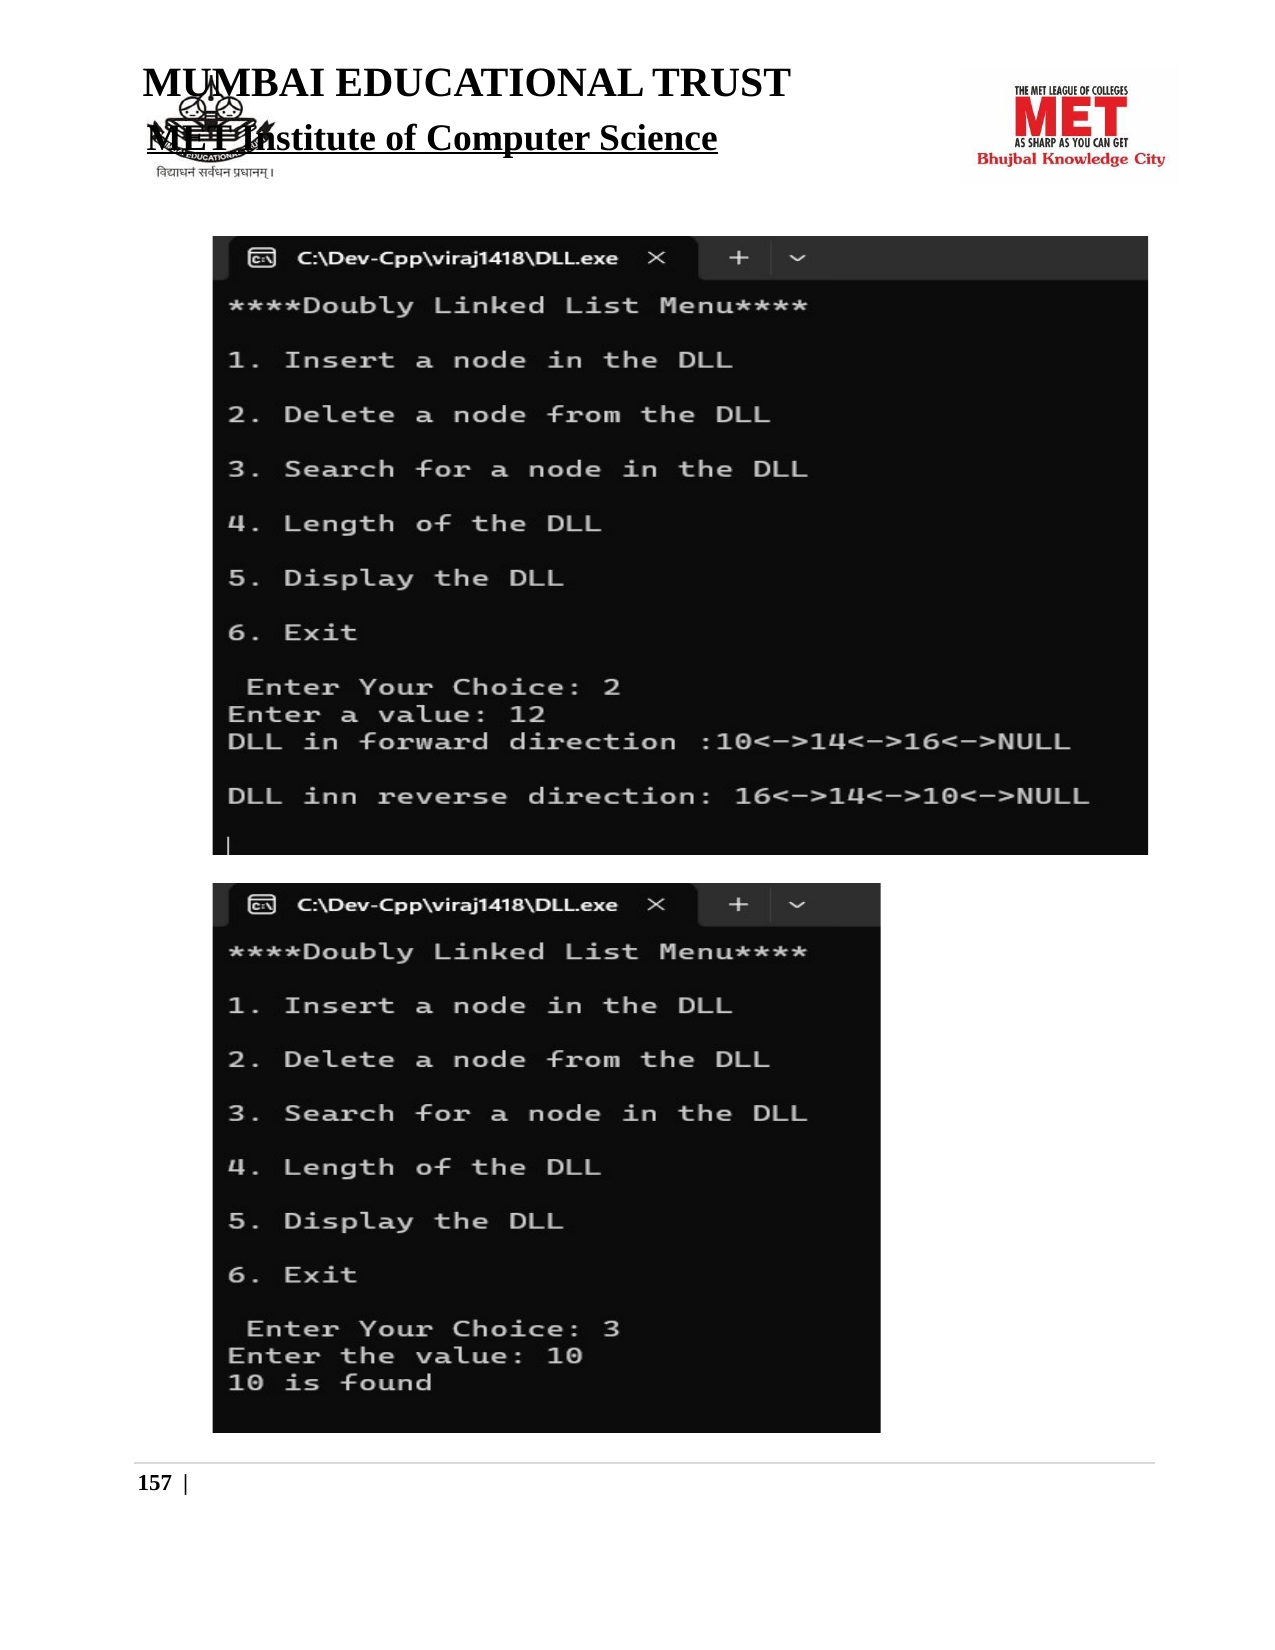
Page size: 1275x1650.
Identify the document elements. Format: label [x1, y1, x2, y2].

picture [146, 75, 277, 152]
picture [156, 75, 166, 86]
picture [212, 883, 881, 1433]
picture [146, 153, 277, 179]
picture [225, 75, 235, 86]
picture [262, 83, 271, 94]
picture [192, 75, 204, 93]
picture [271, 75, 277, 84]
picture [212, 236, 1149, 855]
picture [961, 67, 1180, 185]
